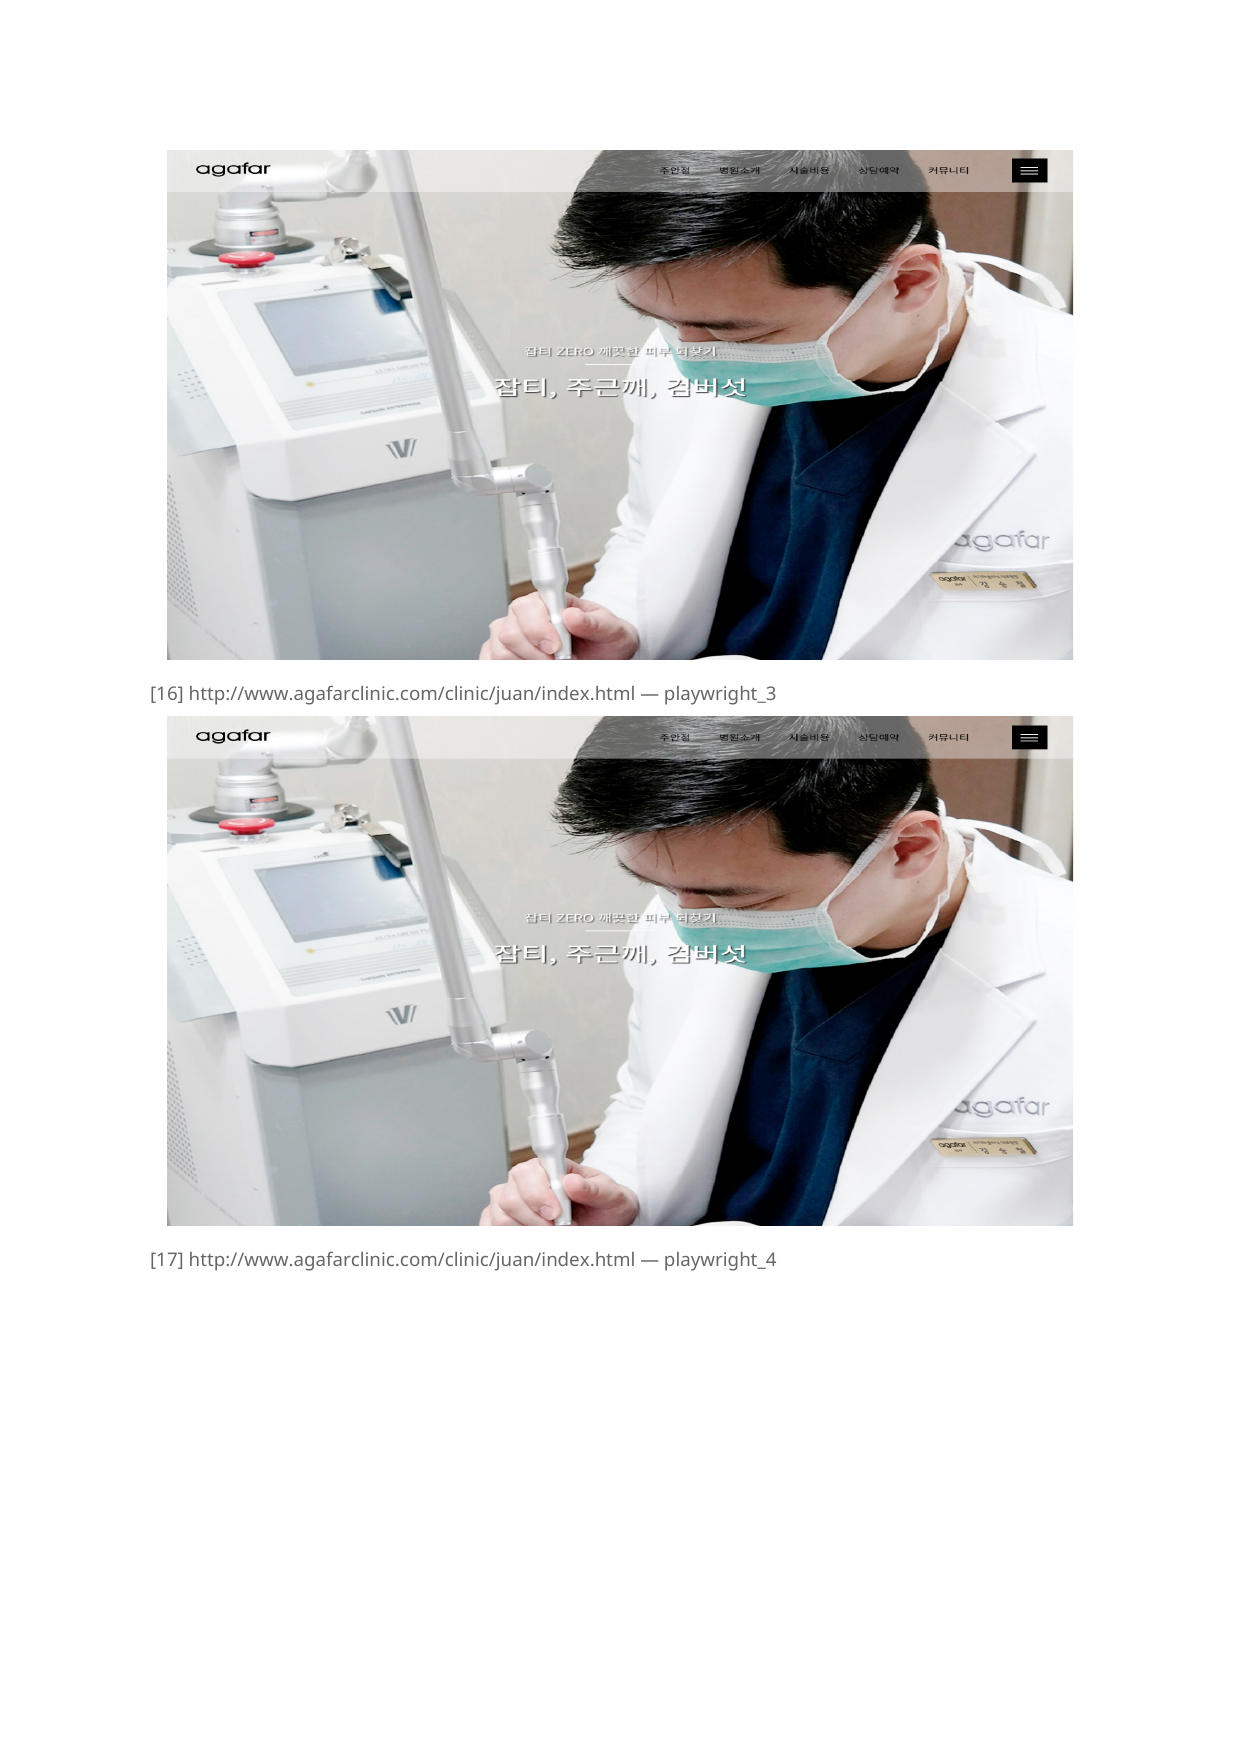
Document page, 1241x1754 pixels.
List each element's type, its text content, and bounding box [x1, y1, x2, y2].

picture [167, 716, 1074, 1226]
text [17] http://www.agafarclinic.com/clinic/juan/index.html — playwright_4 [150, 1246, 1090, 1272]
text [16] http://www.agafarclinic.com/clinic/juan/index.html — playwright_3 [150, 680, 1090, 706]
picture [167, 150, 1074, 660]
